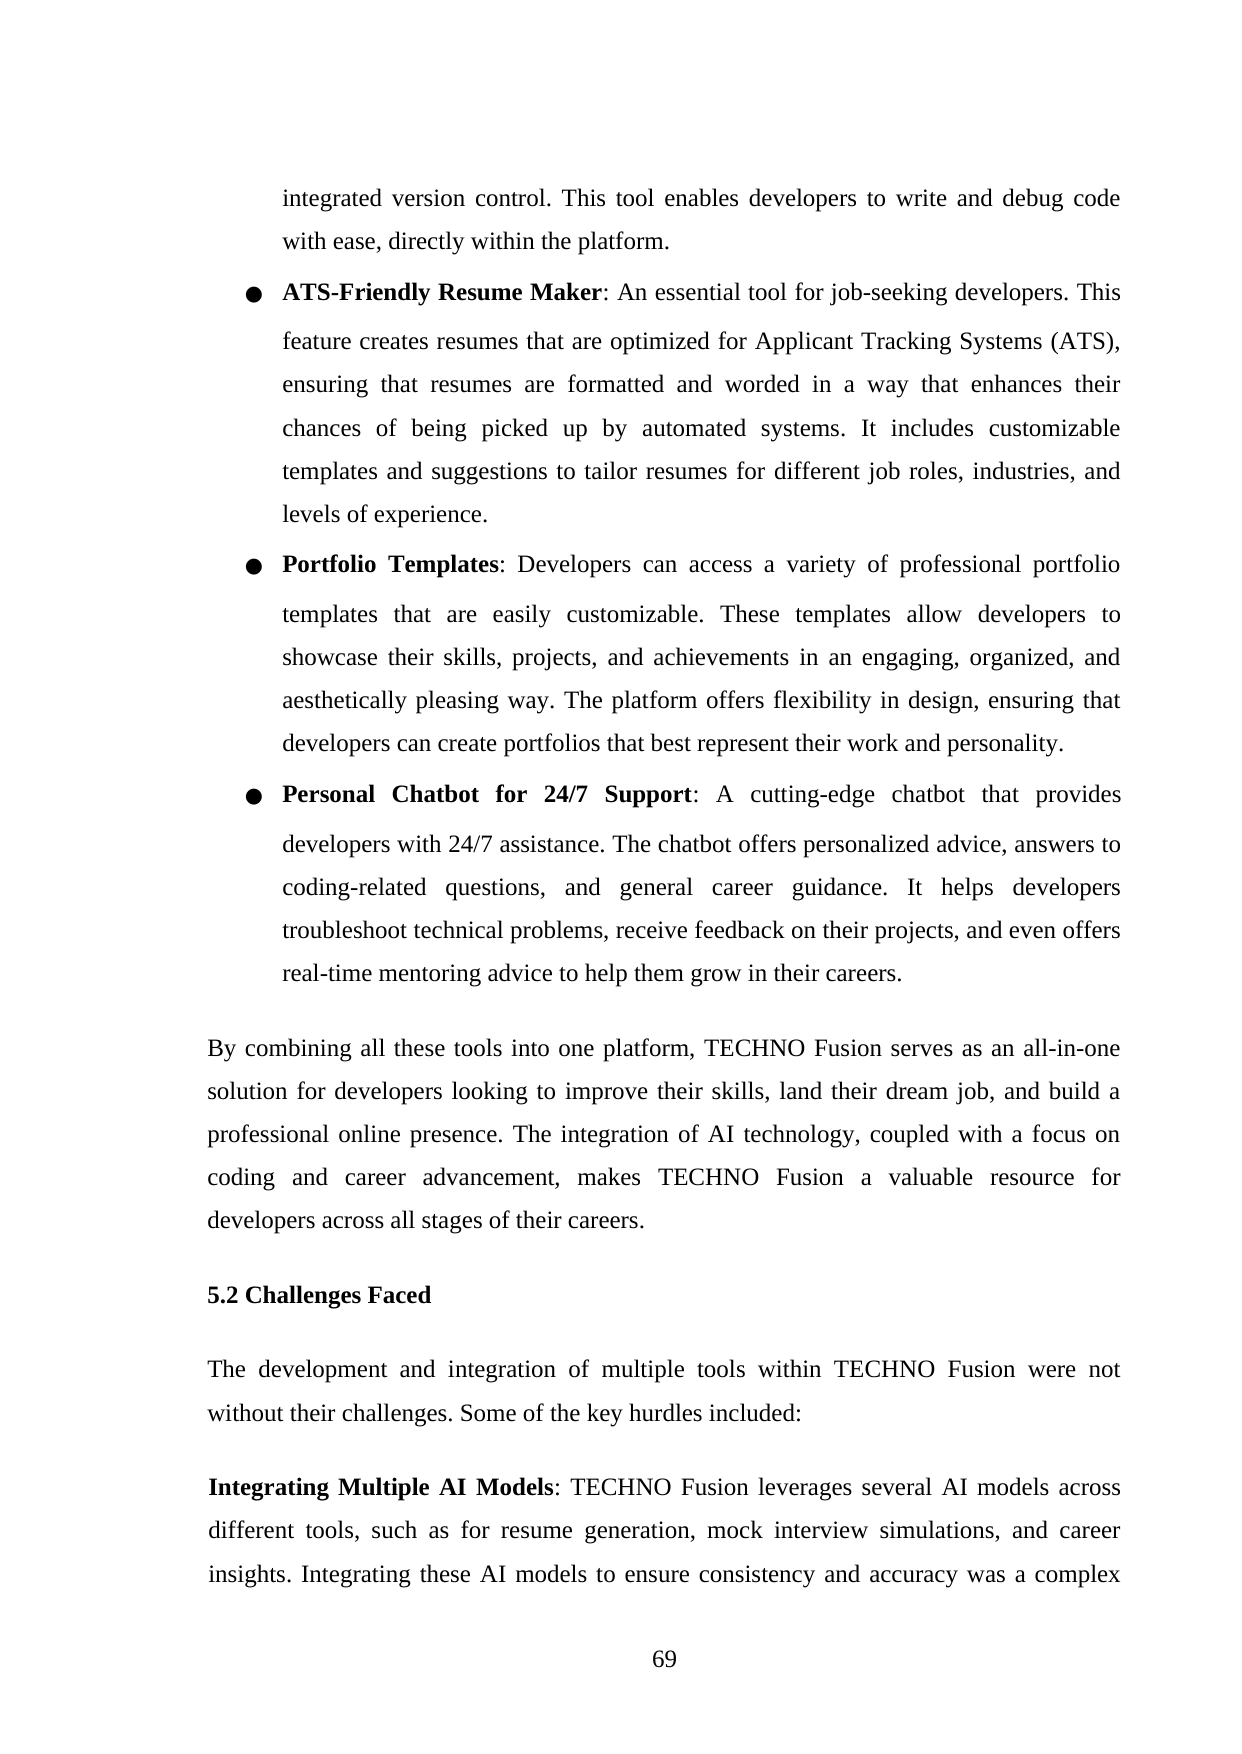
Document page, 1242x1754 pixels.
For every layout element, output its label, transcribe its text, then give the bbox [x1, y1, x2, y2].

text 5.2 Challenges Faced [207, 1280, 1122, 1309]
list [244, 183, 1122, 255]
text By combining all these tools into one platform, TECHNO Fusion serves as an all-in-one solution for developers looking to improve their skills, land their dream job, and build a professional online presence. The integration of AI technology, coupled with a focus on coding and career advancement, makes TECHNO Fusion a valuable resource for developers across all stages of their careers. [207, 1033, 1122, 1234]
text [208, 1472, 1122, 1587]
list ATS-Friendly Resume Maker: An essential tool for job-seeking developers. This feature creates resumes that are optimized for Applicant Tracking Systems (ATS), ensuring that resumes are formatted and worded in a way that enhances their chances of being picked up by automated systems. It includes customizable templates and suggestions to tailor resumes for different job roles, industries, and levels of experience. [244, 269, 1122, 528]
text The development and integration of multiple tools within TECHNO Fusion were not without their challenges. Some of the key hurdles included: [207, 1354, 1122, 1426]
list Portfolio Templates: Developers can access a variety of professional portfolio templates that are easily customizable. These templates allow developers to showcase their skills, projects, and achievements in an engaging, organized, and aesthetically pleasing way. The platform offers flexibility in design, ensuring that developers can create portfolios that best represent their work and personality. [244, 542, 1122, 757]
list Personal Chatbot for 24/7 Support: A cutting-edge chatbot that provides developers with 24/7 assistance. The chatbot offers personalized advice, answers to coding-related questions, and general career guidance. It helps developers troubleshoot technical problems, receive feedback on their projects, and even offers real-time mentoring advice to help them grow in their careers. [244, 772, 1122, 987]
